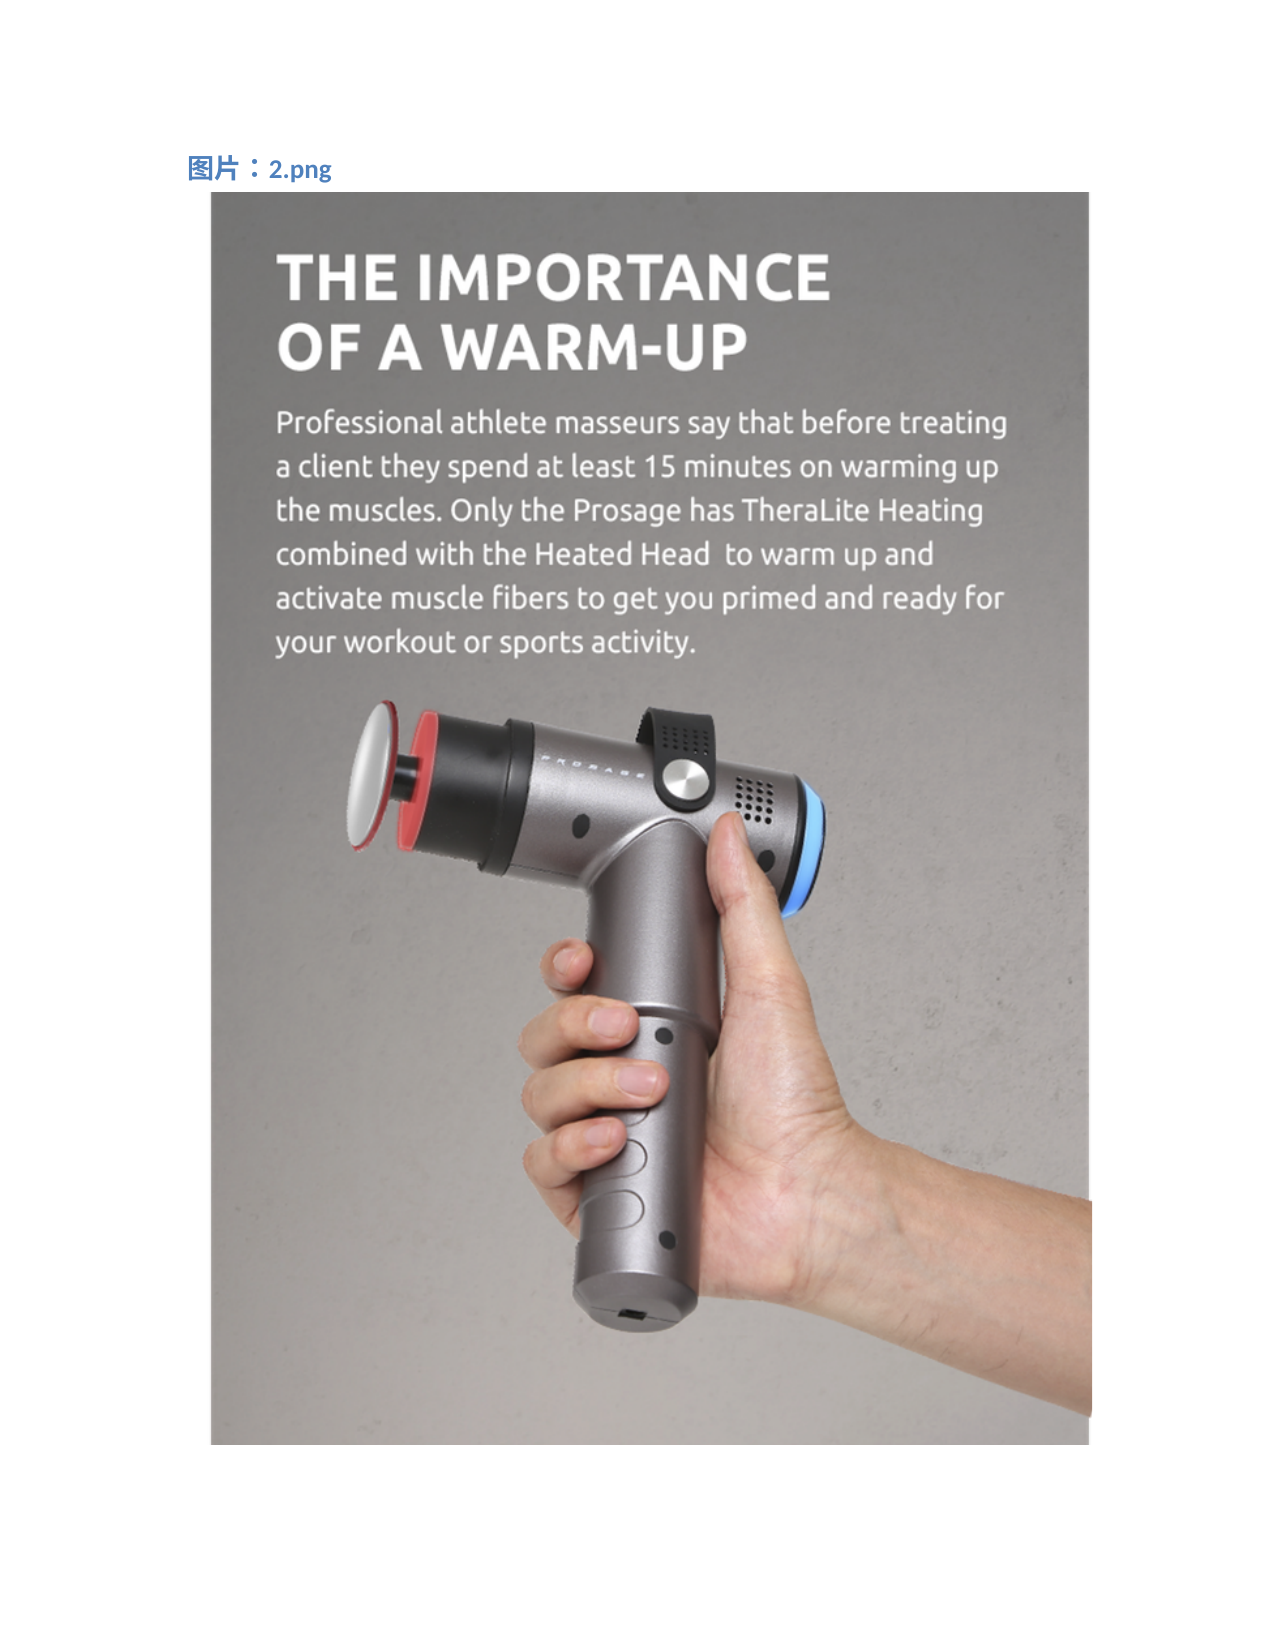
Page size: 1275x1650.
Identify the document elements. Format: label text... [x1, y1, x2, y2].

subtitle 图片：2.png [187, 150, 1087, 187]
picture [206, 192, 1093, 1445]
